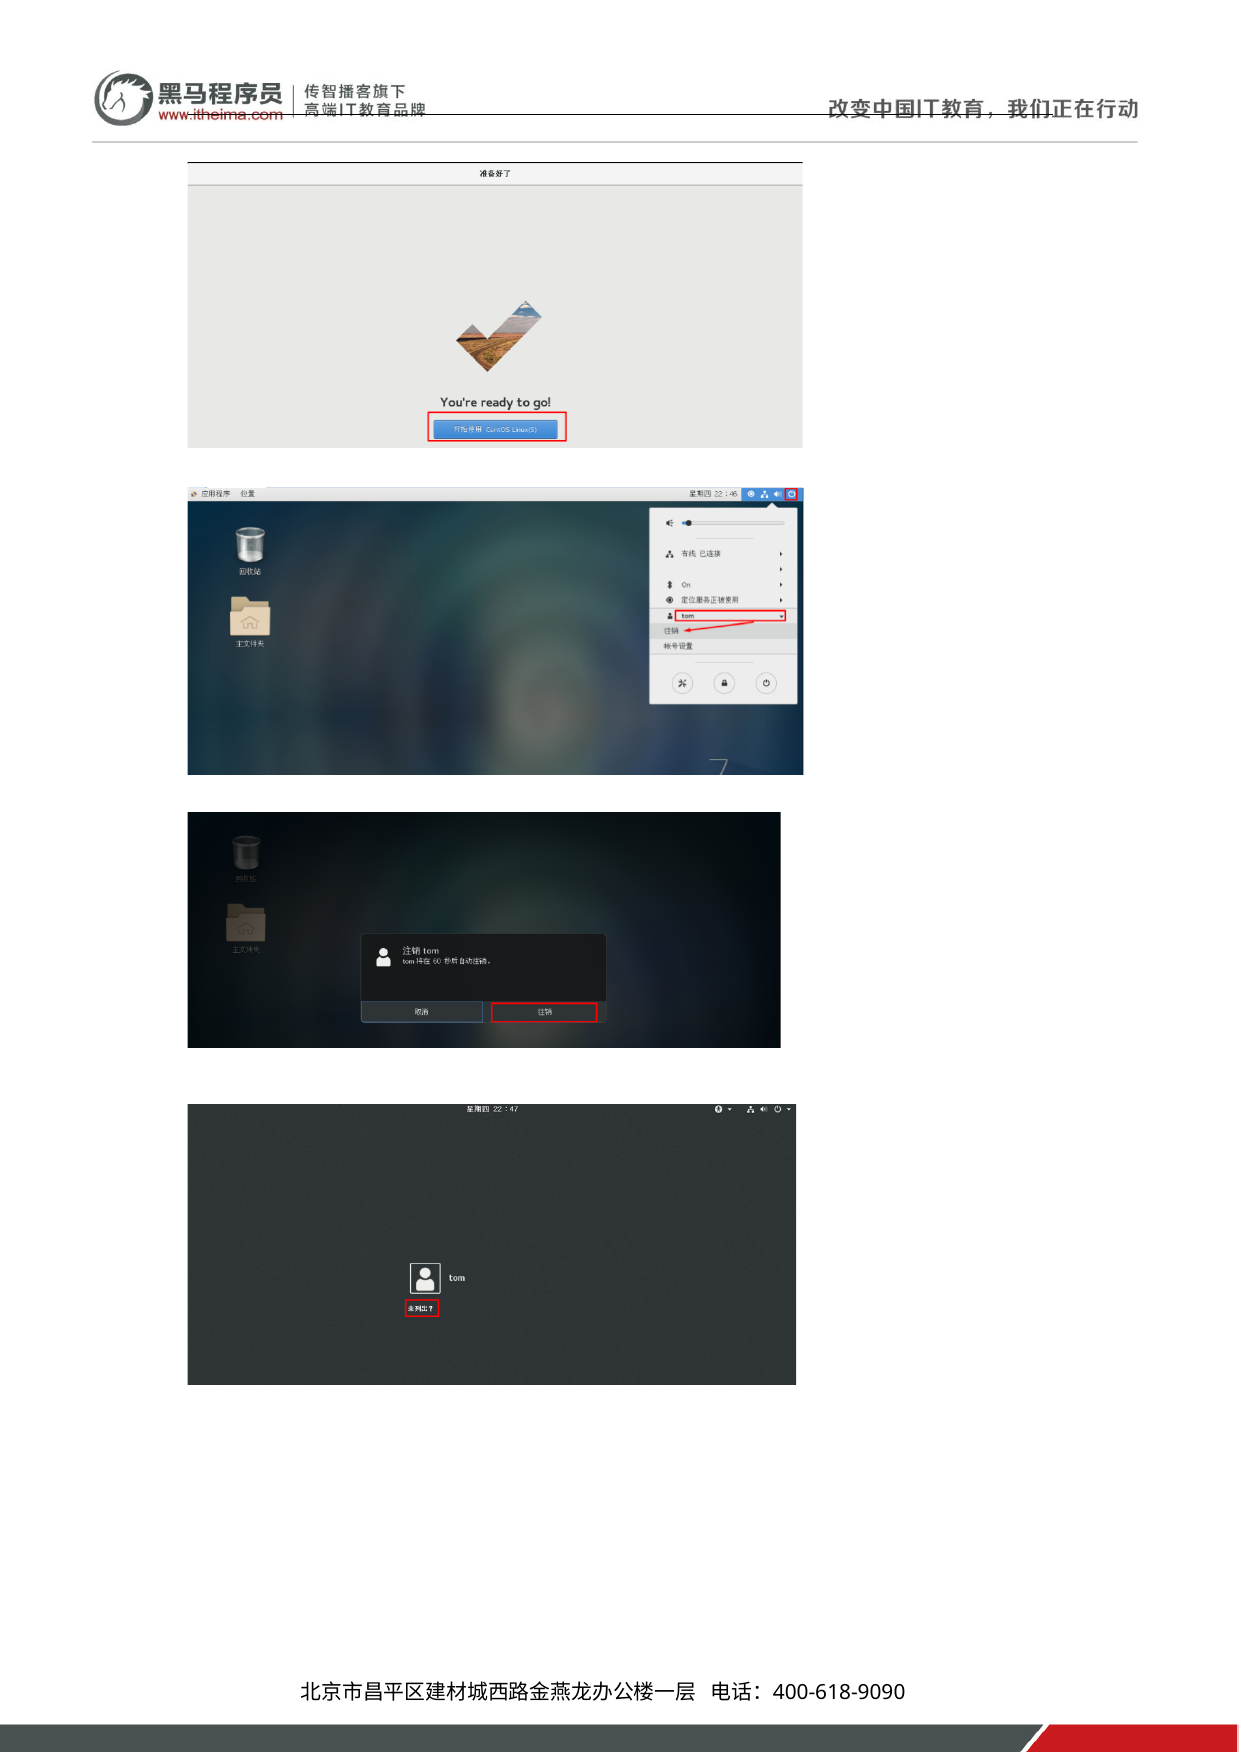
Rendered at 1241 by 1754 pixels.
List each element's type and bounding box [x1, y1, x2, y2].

picture [0, 1671, 1239, 1752]
picture [187, 1104, 797, 1385]
picture [0, 0, 1241, 150]
picture [187, 487, 804, 775]
picture [187, 812, 781, 1048]
picture [187, 162, 803, 448]
